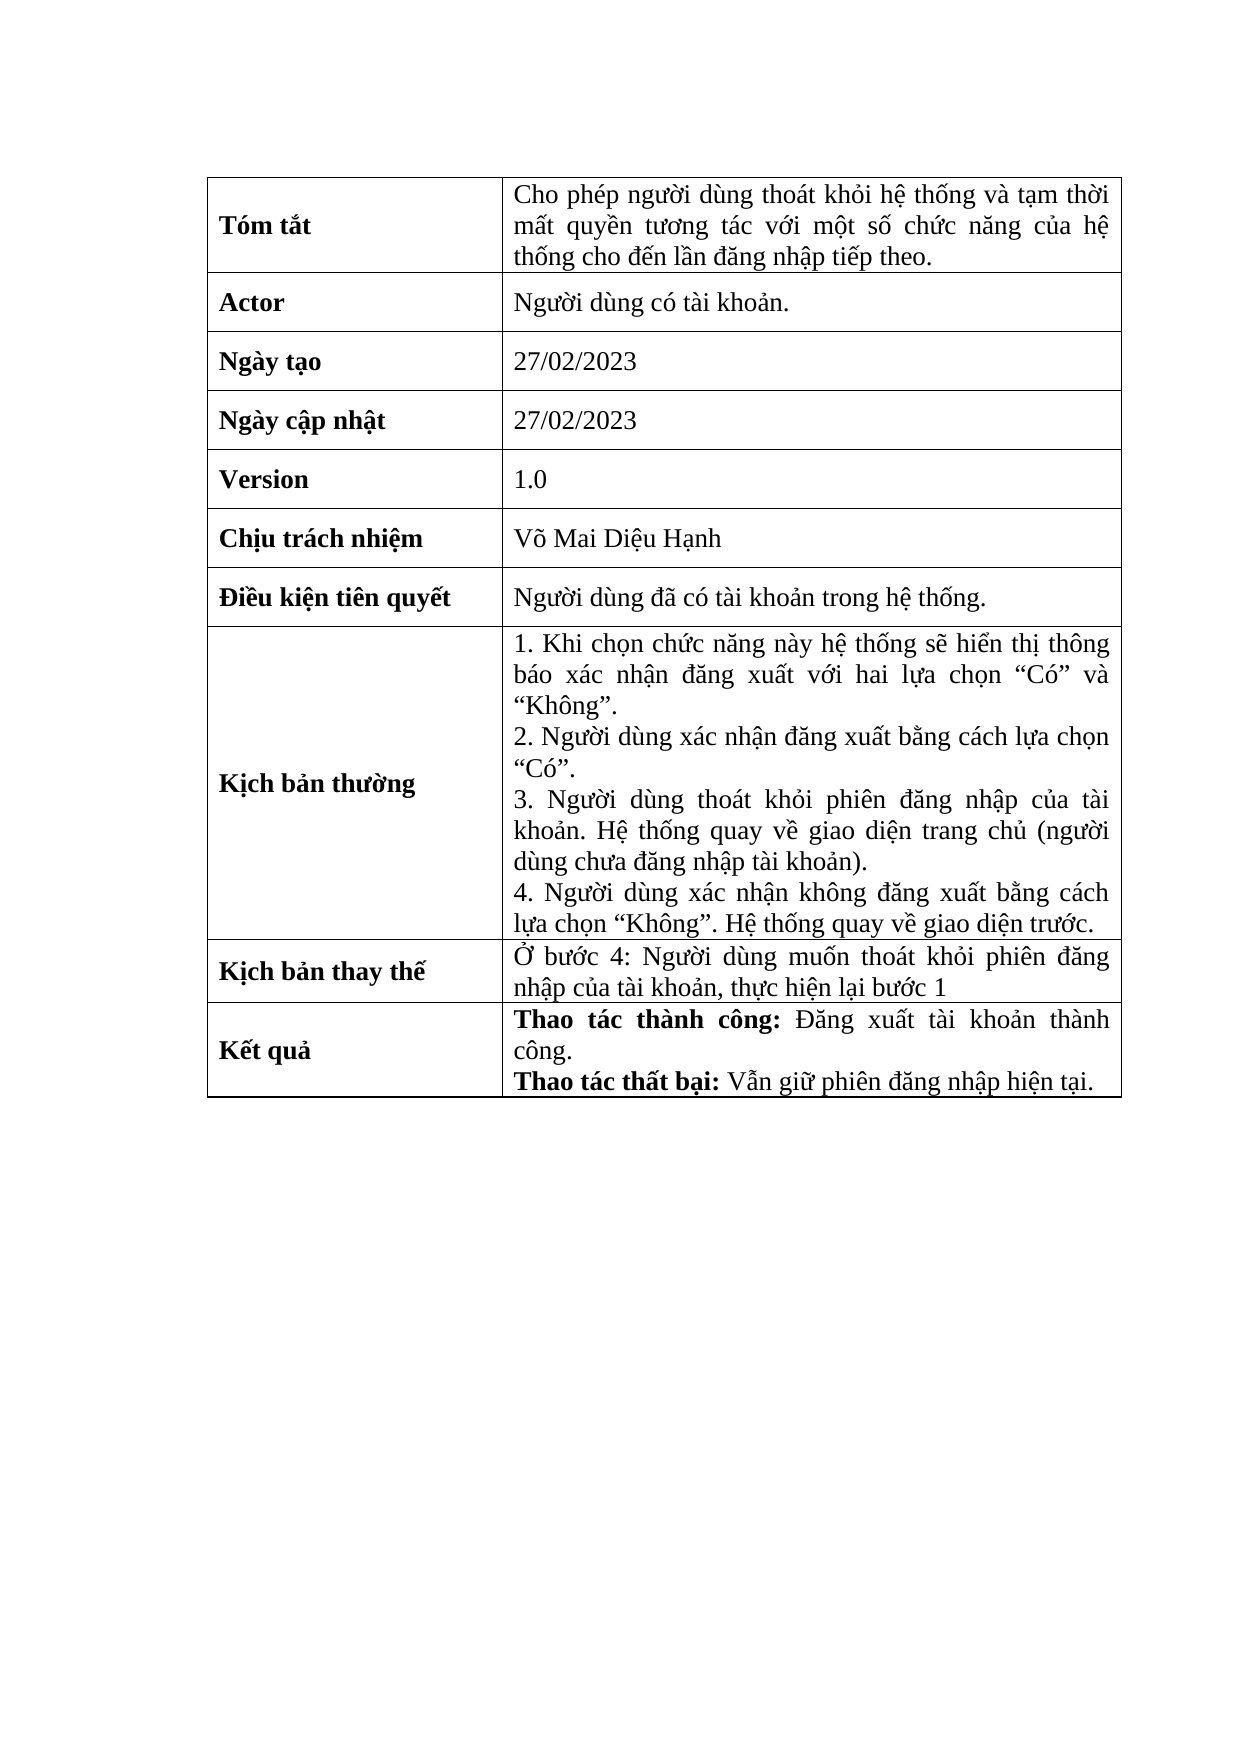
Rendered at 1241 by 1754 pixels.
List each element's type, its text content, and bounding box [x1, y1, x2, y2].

table_cell Version [208, 450, 502, 508]
table_cell Võ Mai Diệu Hạnh [503, 509, 1121, 567]
table_cell Ngày tạo [208, 332, 502, 390]
table_cell Ngày cập nhật [208, 391, 502, 449]
table_cell 27/02/2023 [503, 391, 1121, 449]
table_cell Kịch bản thay thế [208, 940, 502, 1002]
table_cell Cho phép người dùng thoát khỏi hệ thống và tạm thời mất quyền tương tác với một số chức năng của hệ thống cho đến lần đăng nhập tiếp theo. [503, 178, 1121, 272]
table_cell Chịu trách nhiệm [208, 509, 502, 567]
table_cell Người dùng có tài khoản. [503, 273, 1121, 331]
table_cell Điều kiện tiên quyết [208, 568, 502, 626]
table_cell Tóm tắt [208, 178, 502, 272]
table_cell 1. Khi chọn chức năng này hệ thống sẽ hiển thị thông báo xác nhận đăng xuất với hai lựa chọn “Có” và “Không”. 2. Người dùng xác nhận đăng xuất bằng cách lựa chọn “Có”. 3. Người dùng thoát khỏi phiên đăng nhập của tài khoản. Hệ thống quay về giao diện trang chủ (người dùng chưa đăng nhập tài khoản). 4. Người dùng xác nhận không đăng xuất bằng cách lựa chọn “Không”. Hệ thống quay về giao diện trước. [503, 627, 1121, 938]
table_cell Actor [208, 273, 502, 331]
table_cell Ở bước 4: Người dùng muốn thoát khỏi phiên đăng nhập của tài khoản, thực hiện lại bước 1 [503, 940, 1121, 1002]
table_cell 27/02/2023 [503, 332, 1121, 390]
table_cell Kết quả [208, 1003, 502, 1096]
table_cell Kịch bản thường [208, 627, 502, 938]
table_cell Người dùng đã có tài khoản trong hệ thống. [503, 568, 1121, 626]
table_cell Thao tác thành công: Đăng xuất tài khoản thành công. Thao tác thất bại: Vẫn giữ phiên đăng nhập hiện tại. [503, 1003, 1121, 1096]
table_cell 1.0 [503, 450, 1121, 508]
